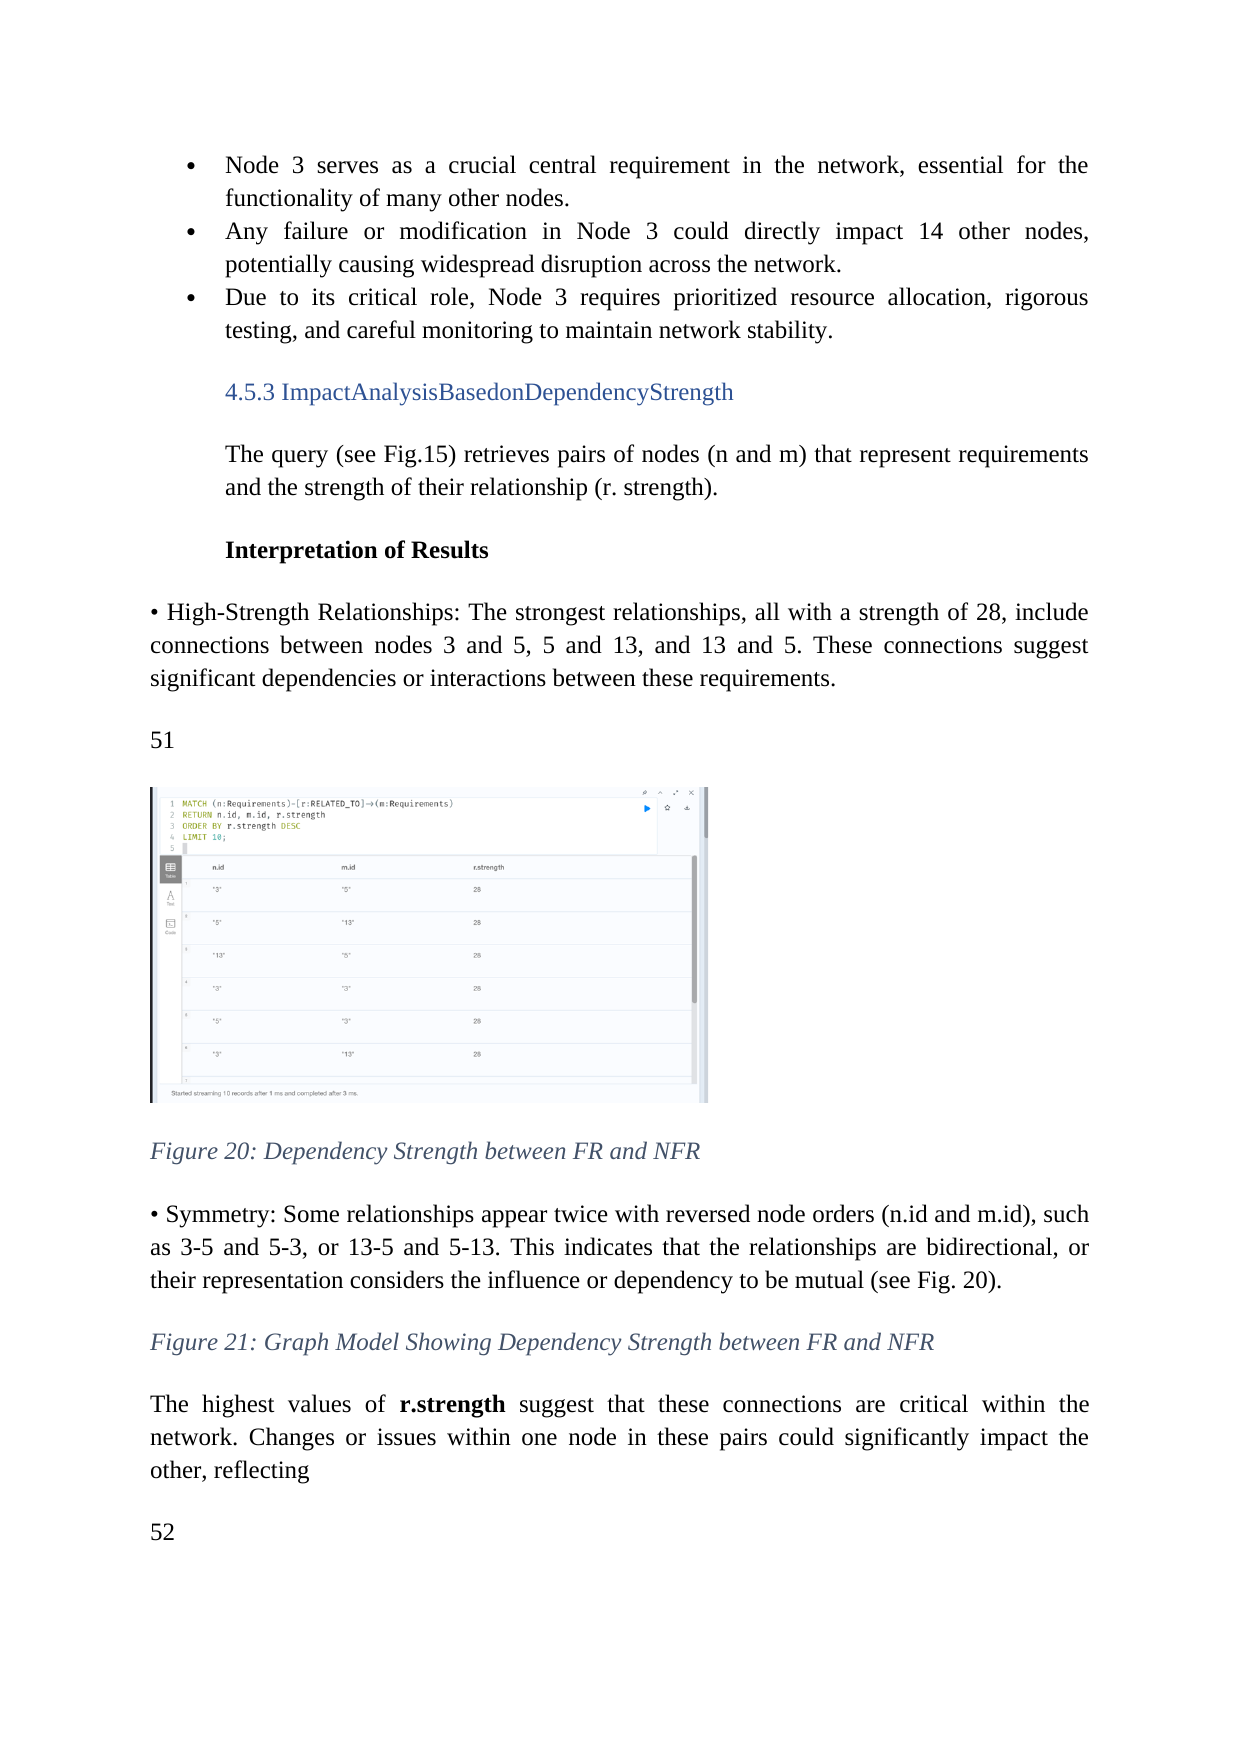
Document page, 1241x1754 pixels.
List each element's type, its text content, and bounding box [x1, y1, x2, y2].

text Interpretation of Results [225, 535, 1090, 563]
text The highest values of r.strength suggest that these connections are critical within the network. Changes or issues within one node in these pairs could significantly impact the other, reflecting [150, 1389, 1090, 1484]
text The query (see Fig.15) retrieves pairs of nodes (n and m) that represent requirements and the strength of their relationship (r. strength). [225, 439, 1090, 501]
text 52 [150, 1517, 1090, 1546]
text 51 [150, 725, 1090, 754]
text Figure 21: Graph Model Showing Dependency Strength between FR and NFR [150, 1327, 1090, 1356]
list Node 3 serves as a crucial central requirement in the network, essential for the functionality of many other nodes. [187, 150, 1090, 212]
picture [150, 787, 709, 1103]
text Figure 20: Dependency Strength between FR and NFR [150, 1136, 1090, 1165]
text 4.5.3 ImpactAnalysisBasedonDependencyStrength [225, 377, 1090, 406]
text • High-Strength Relationships: The strongest relationships, all with a strength of 28, include connections between nodes 3 and 5, 5 and 13, and 13 and 5. These connections suggest significant dependencies or interactions between these requirements. [150, 597, 1090, 692]
text • Symmetry: Some relationships appear twice with reversed node orders (n.id and m.id), such as 3-5 and 5-3, or 13-5 and 5-13. This indicates that the relationships are bidirectional, or their representation considers the influence or dependency to be mutual (see Fig. 20). [150, 1199, 1090, 1293]
list Due to its critical role, Node 3 requires prioritized resource allocation, rigorous testing, and careful monitoring to maintain network stability. [187, 282, 1090, 344]
list Any failure or modification in Node 3 could directly impact 14 other nodes, potentially causing widespread disruption across the network. [187, 216, 1090, 278]
